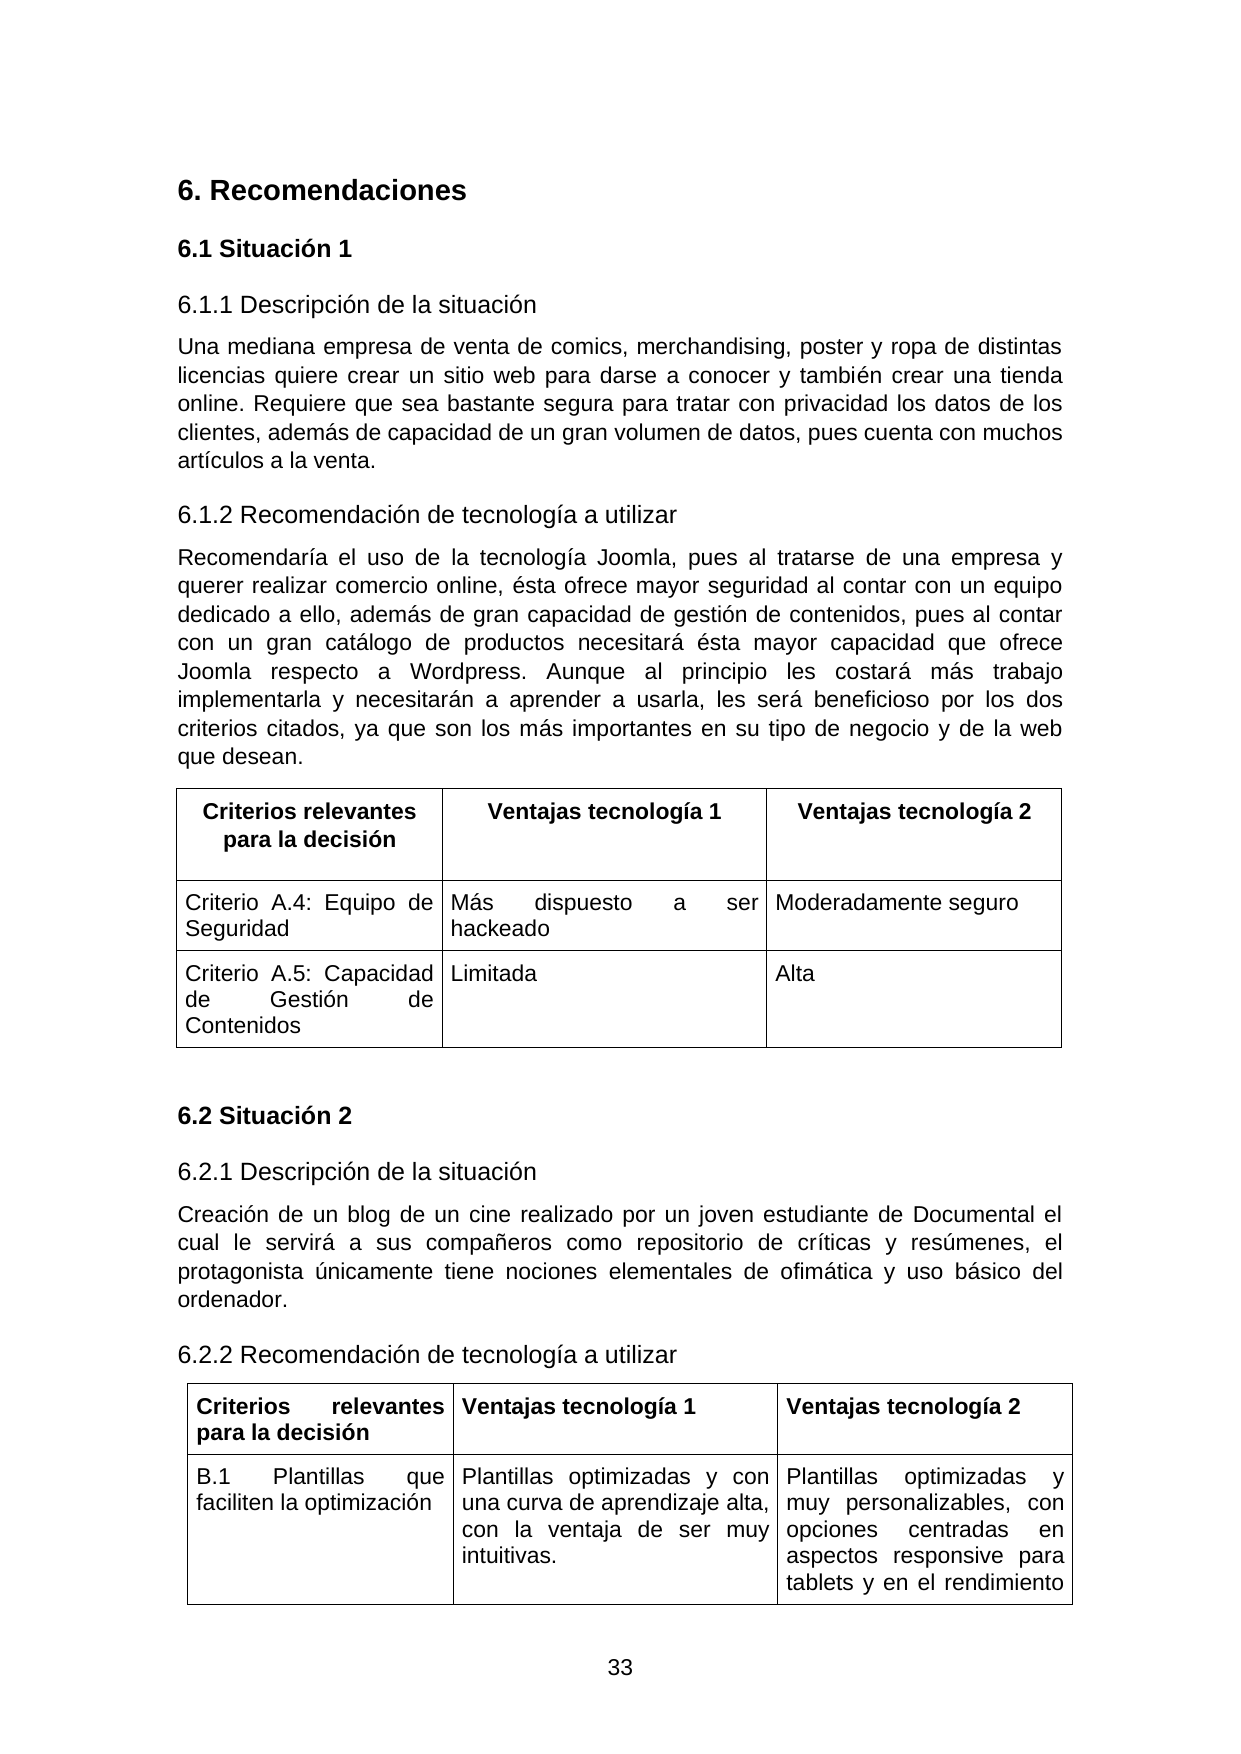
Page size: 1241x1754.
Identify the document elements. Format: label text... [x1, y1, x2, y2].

subtitle 6.1.1 Descripción de la situación [177, 290, 1063, 318]
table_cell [454, 1455, 777, 1604]
text Una mediana empresa de venta de comics, merchandising, poster y ropa de distintas licencias quiere crear un sitio web para darse a conocer y también crear una tienda online. Requiere que sea bastante segura para tratar con privacidad los datos de los clientes, además de capacidad de un gran volumen de datos, pues cuenta con muchos artículos a la venta. [177, 333, 1063, 473]
table_cell Alta [767, 951, 1061, 1047]
table_header Criterios relevantes para la decisión [188, 1384, 453, 1454]
table_header Criterios relevantes para la decisión [177, 789, 442, 880]
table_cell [778, 1455, 1072, 1604]
table_cell Más dispuesto a ser hackeado [443, 881, 766, 950]
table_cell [188, 1455, 453, 1604]
subtitle 6. Recomendaciones [177, 173, 1063, 206]
text Recomendaría el uso de la tecnología Joomla, pues al tratarse de una empresa y querer realizar comercio online, ésta ofrece mayor seguridad al contar con un equipo dedicado a ello, además de gran capacidad de gestión de contenidos, pues al contar con un gran catálogo de productos necesitará ésta mayor capacidad que ofrece Joomla respecto a Wordpress. Aunque al principio les costará más trabajo implementarla y necesitarán a aprender a usarla, les será beneficioso por los dos criterios citados, ya que son los más importantes en su tipo de negocio y de la web que desean. [177, 544, 1063, 769]
subtitle 6.2.2 Recomendación de tecnología a utilizar [177, 1340, 1063, 1368]
table_cell Criterio A.5: Capacidad de Gestión de Contenidos [177, 951, 442, 1047]
table_header Ventajas tecnología 2 [767, 789, 1061, 880]
table_cell Limitada [443, 951, 766, 1047]
table_header Ventajas tecnología 1 [443, 789, 766, 880]
subtitle 6.2 Situación 2 [177, 1101, 1063, 1130]
subtitle 6.2.1 Descripción de la situación [177, 1157, 1063, 1186]
table_header Ventajas tecnología 2 [778, 1384, 1072, 1454]
table_cell Criterio A.4: Equipo de Seguridad [177, 881, 442, 950]
text Creación de un blog de un cine realizado por un joven estudiante de Documental el cual le servirá a sus compañeros como repositorio de críticas y resúmenes, el protagonista únicamente tiene nociones elementales de ofimática y uso básico del ordenador. [177, 1201, 1063, 1313]
subtitle 6.1 Situación 1 [177, 234, 1063, 262]
subtitle 6.1.2 Recomendación de tecnología a utilizar [177, 501, 1063, 529]
table_cell Moderadamente seguro [767, 881, 1061, 950]
table_header Ventajas tecnología 1 [454, 1384, 777, 1454]
